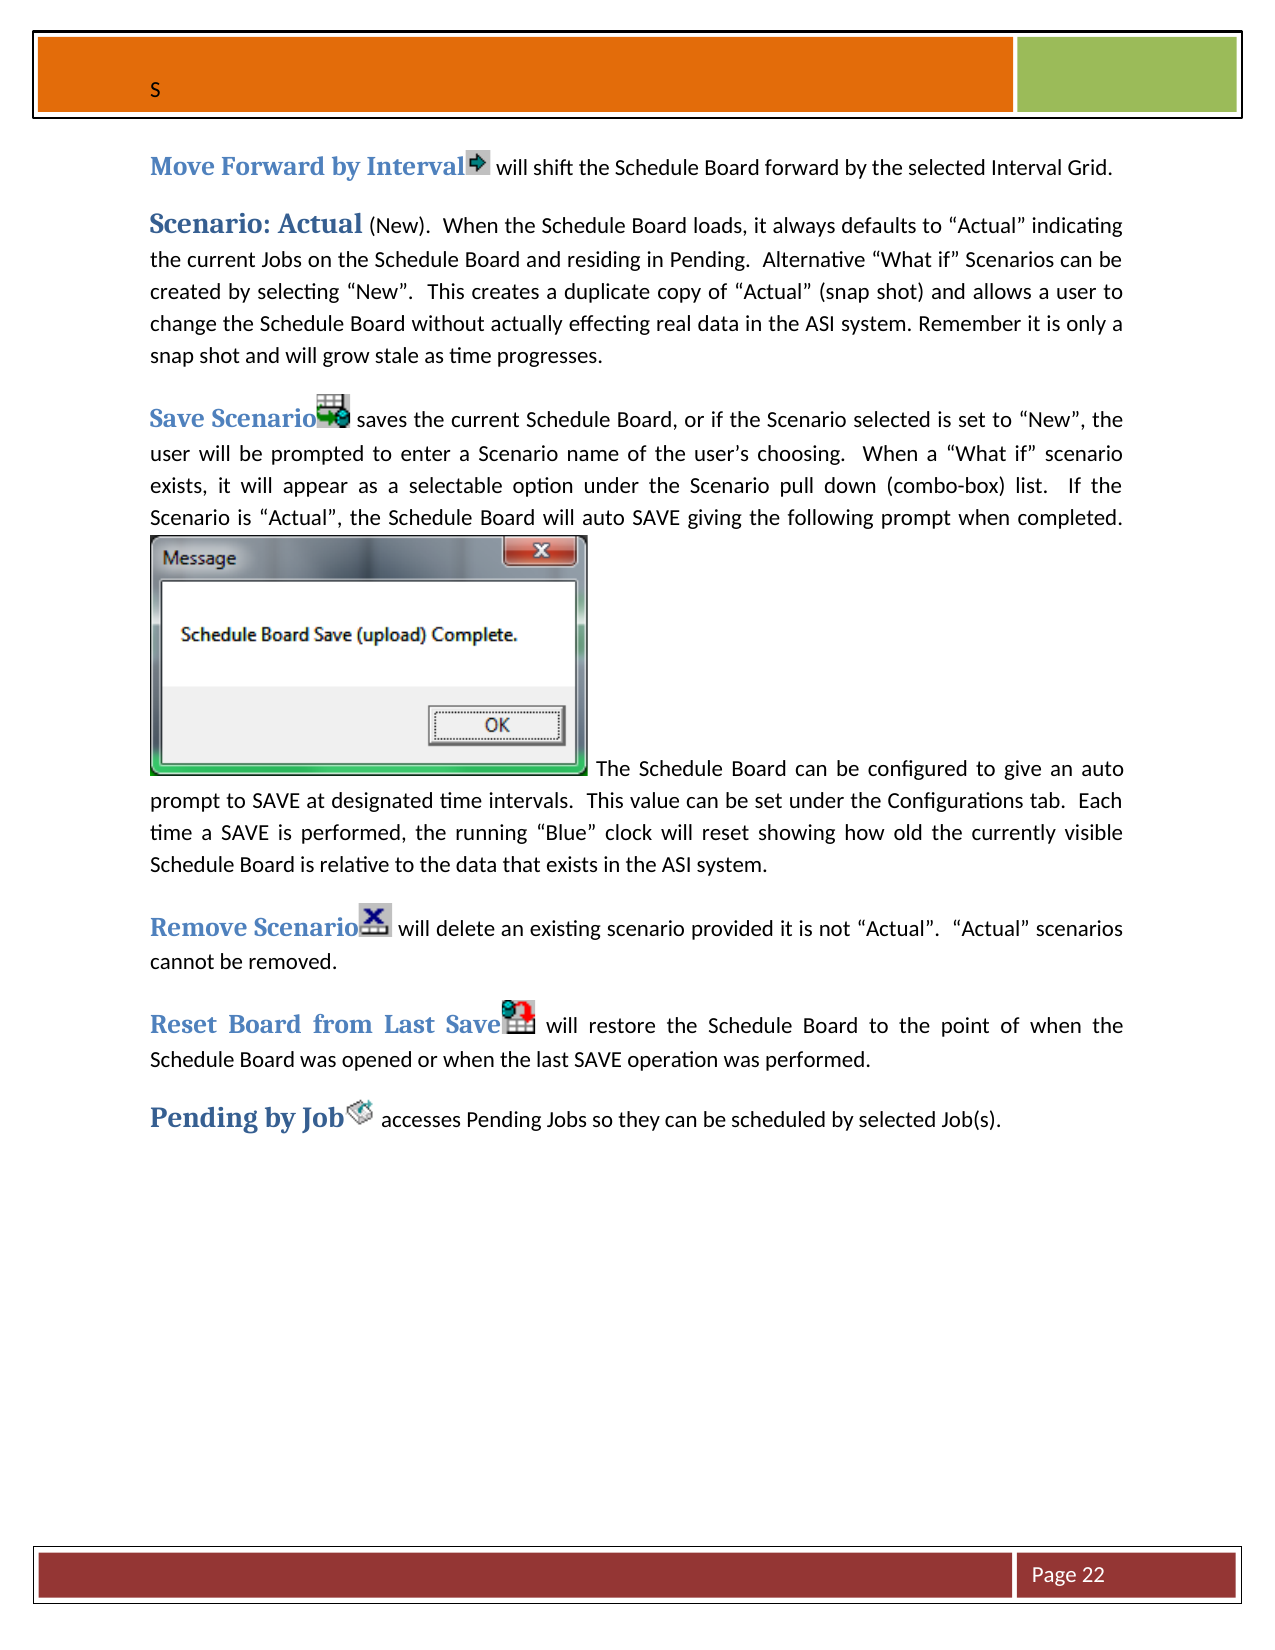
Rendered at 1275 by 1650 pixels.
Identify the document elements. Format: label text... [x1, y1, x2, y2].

picture [344, 1097, 376, 1128]
picture [316, 394, 350, 428]
picture [465, 150, 491, 175]
picture [501, 1000, 536, 1034]
picture [358, 903, 393, 937]
text Scenario: Actual (New). When the Schedule Board loads, it always defaults to “Actual” indicating the current Jobs on the Schedule Board and residing in Pending. Alternative “What if” Scenarios can be created by selecting “New”. This creates a duplicate copy of “Actual” (snap shot) and allows a user to change the Schedule Board without actually effecting real data in the ASI system. Remember it is only a snap shot and will grow stale as time progresses. [150, 207, 1125, 369]
text Pending by Job accesses Pending Jobs so they can be scheduled by selected Job(s). [150, 1098, 1125, 1135]
picture [150, 535, 588, 776]
text Save Scenario saves the current Schedule Board, or if the Scenario selected is set to “New”, the user will be prompted to enter a Scenario name of the user’s choosing. When a “What if” scenario exists, it will appear as a selectable option under the Scenario pull down (combo-box) list. If the Scenario is “Actual”, the Schedule Board will auto SAVE giving the following prompt when completed. The Schedule Board can be configured to give an auto prompt to SAVE at designated time intervals. This value can be set under the Configurations tab. Each time a SAVE is performed, the running “Blue” clock will reset showing how old the currently visible Schedule Board is relative to the data that exists in the ASI system. [150, 394, 1125, 878]
text Reset Board from Last Save will restore the Schedule Board to the point of when the Schedule Board was opened or when the last SAVE operation was performed. [150, 1001, 1125, 1073]
text Remove Scenario will delete an existing scenario provided it is not “Actual”. “Actual” scenarios cannot be removed. [150, 903, 1125, 976]
text Move Forward by Interval will shift the Schedule Board forward by the selected Interval Grid. [150, 150, 1125, 182]
